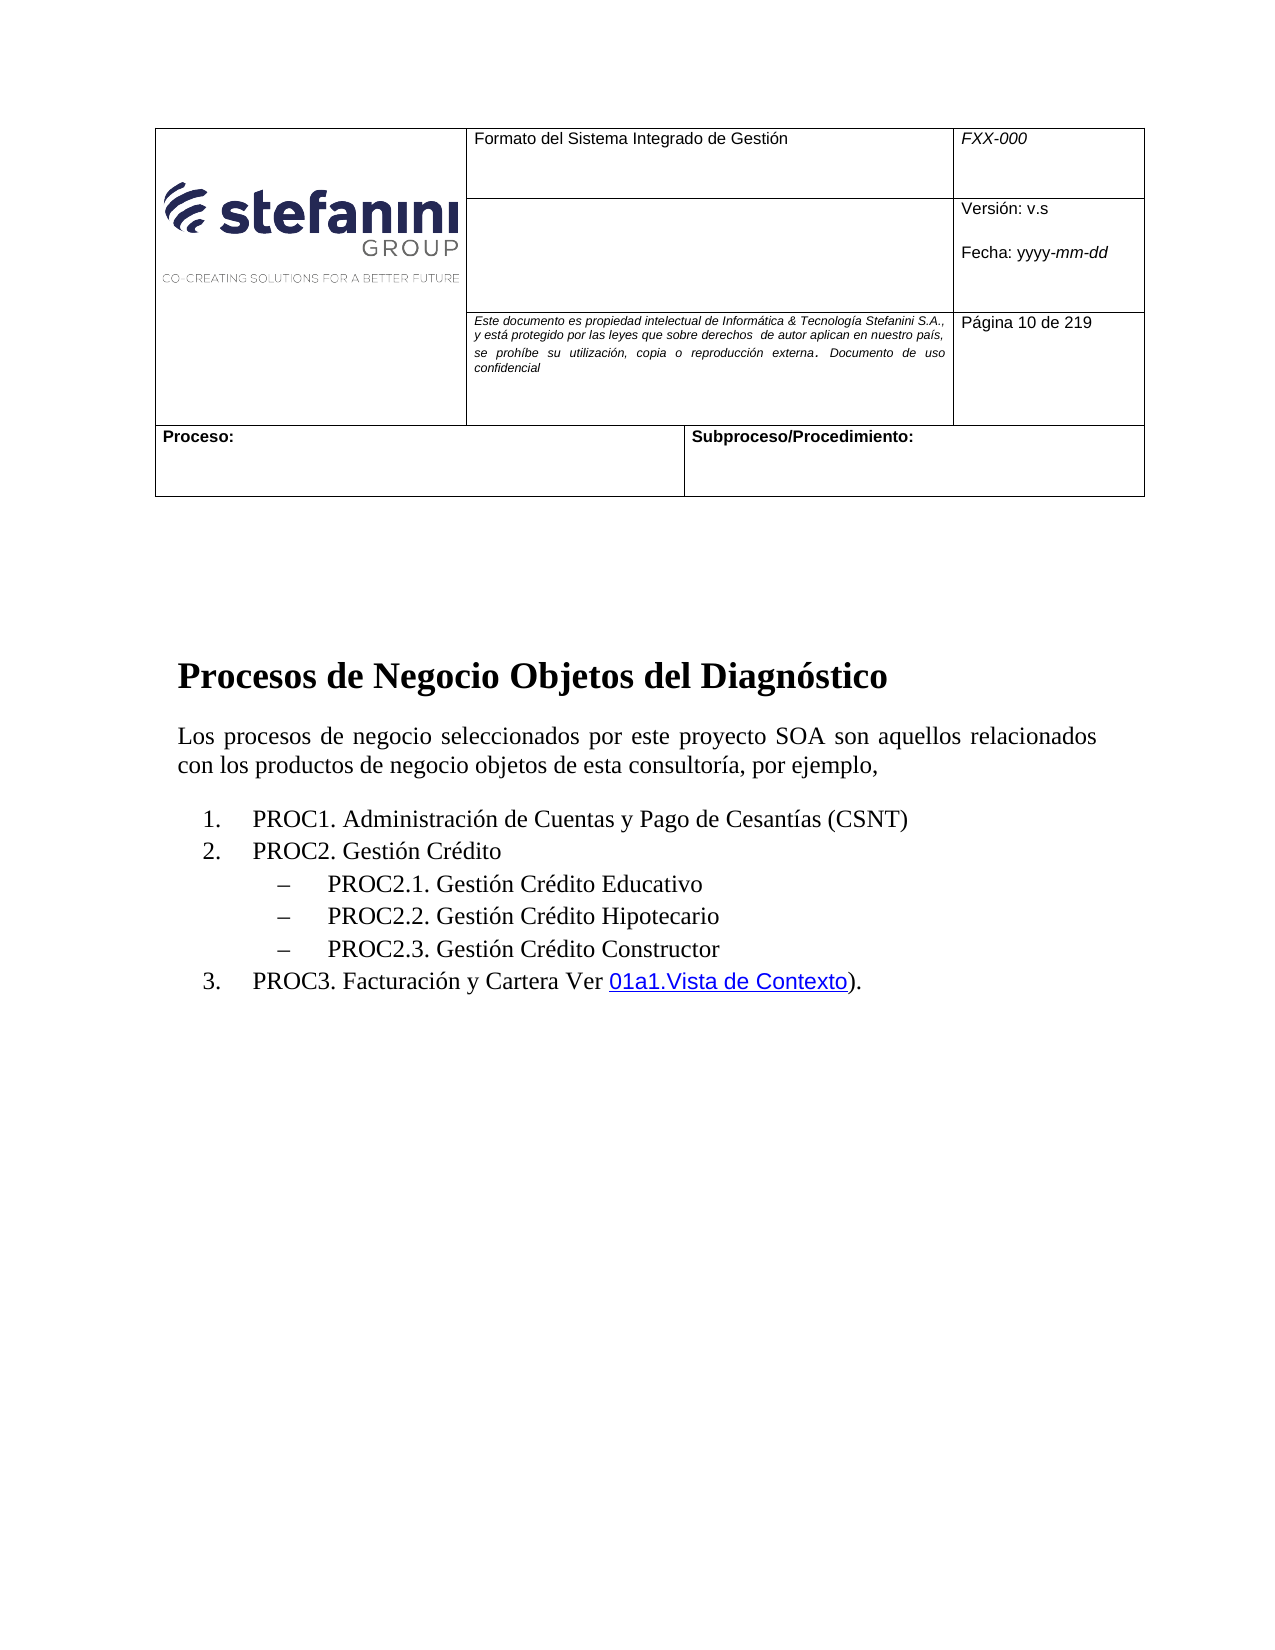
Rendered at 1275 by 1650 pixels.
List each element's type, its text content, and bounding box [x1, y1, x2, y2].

list PROC2.3. Gestión Crédito Constructor [277, 934, 1098, 962]
picture [162, 182, 460, 286]
list PROC2.1. Gestión Crédito Educativo [277, 869, 1098, 897]
list PROC2.2. Gestión Crédito Hipotecario [277, 901, 1098, 930]
list PROC1. Administración de Cuentas y Pago de Cesantías (CSNT) [202, 804, 1098, 832]
list PROC2. Gestión Crédito [202, 836, 1098, 865]
subtitle Procesos de Negocio Objetos del Diagnóstico [177, 653, 1098, 696]
list PROC3. Facturación y Cartera Ver 01a1.Vista de Contexto). [202, 966, 1098, 995]
text Los procesos de negocio seleccionados por este proyecto SOA son aquellos relacionados con los productos de negocio objetos de esta consultoría, por ejemplo, [177, 721, 1098, 779]
